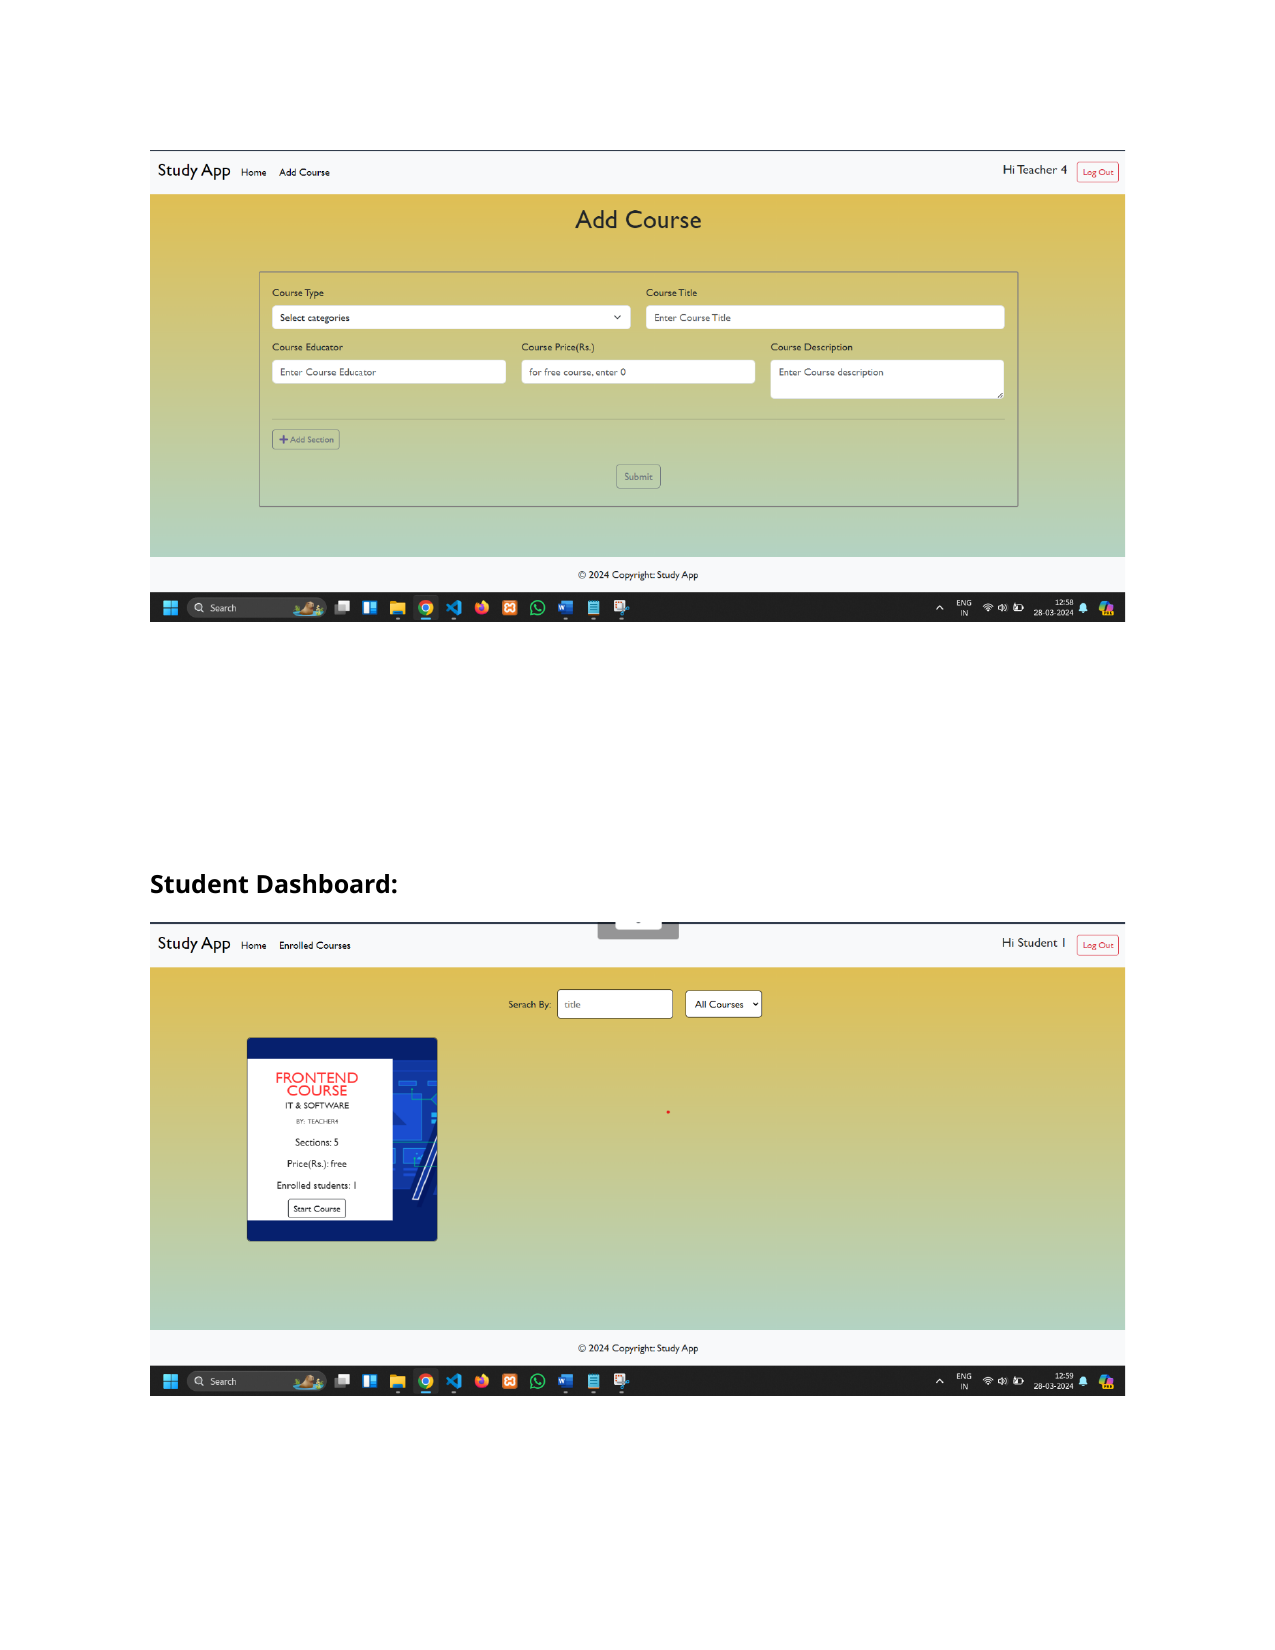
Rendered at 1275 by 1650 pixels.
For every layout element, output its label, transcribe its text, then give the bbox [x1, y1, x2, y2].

text Student Dashboard: [150, 866, 1125, 900]
picture [150, 922, 1125, 1396]
picture [150, 150, 1125, 622]
